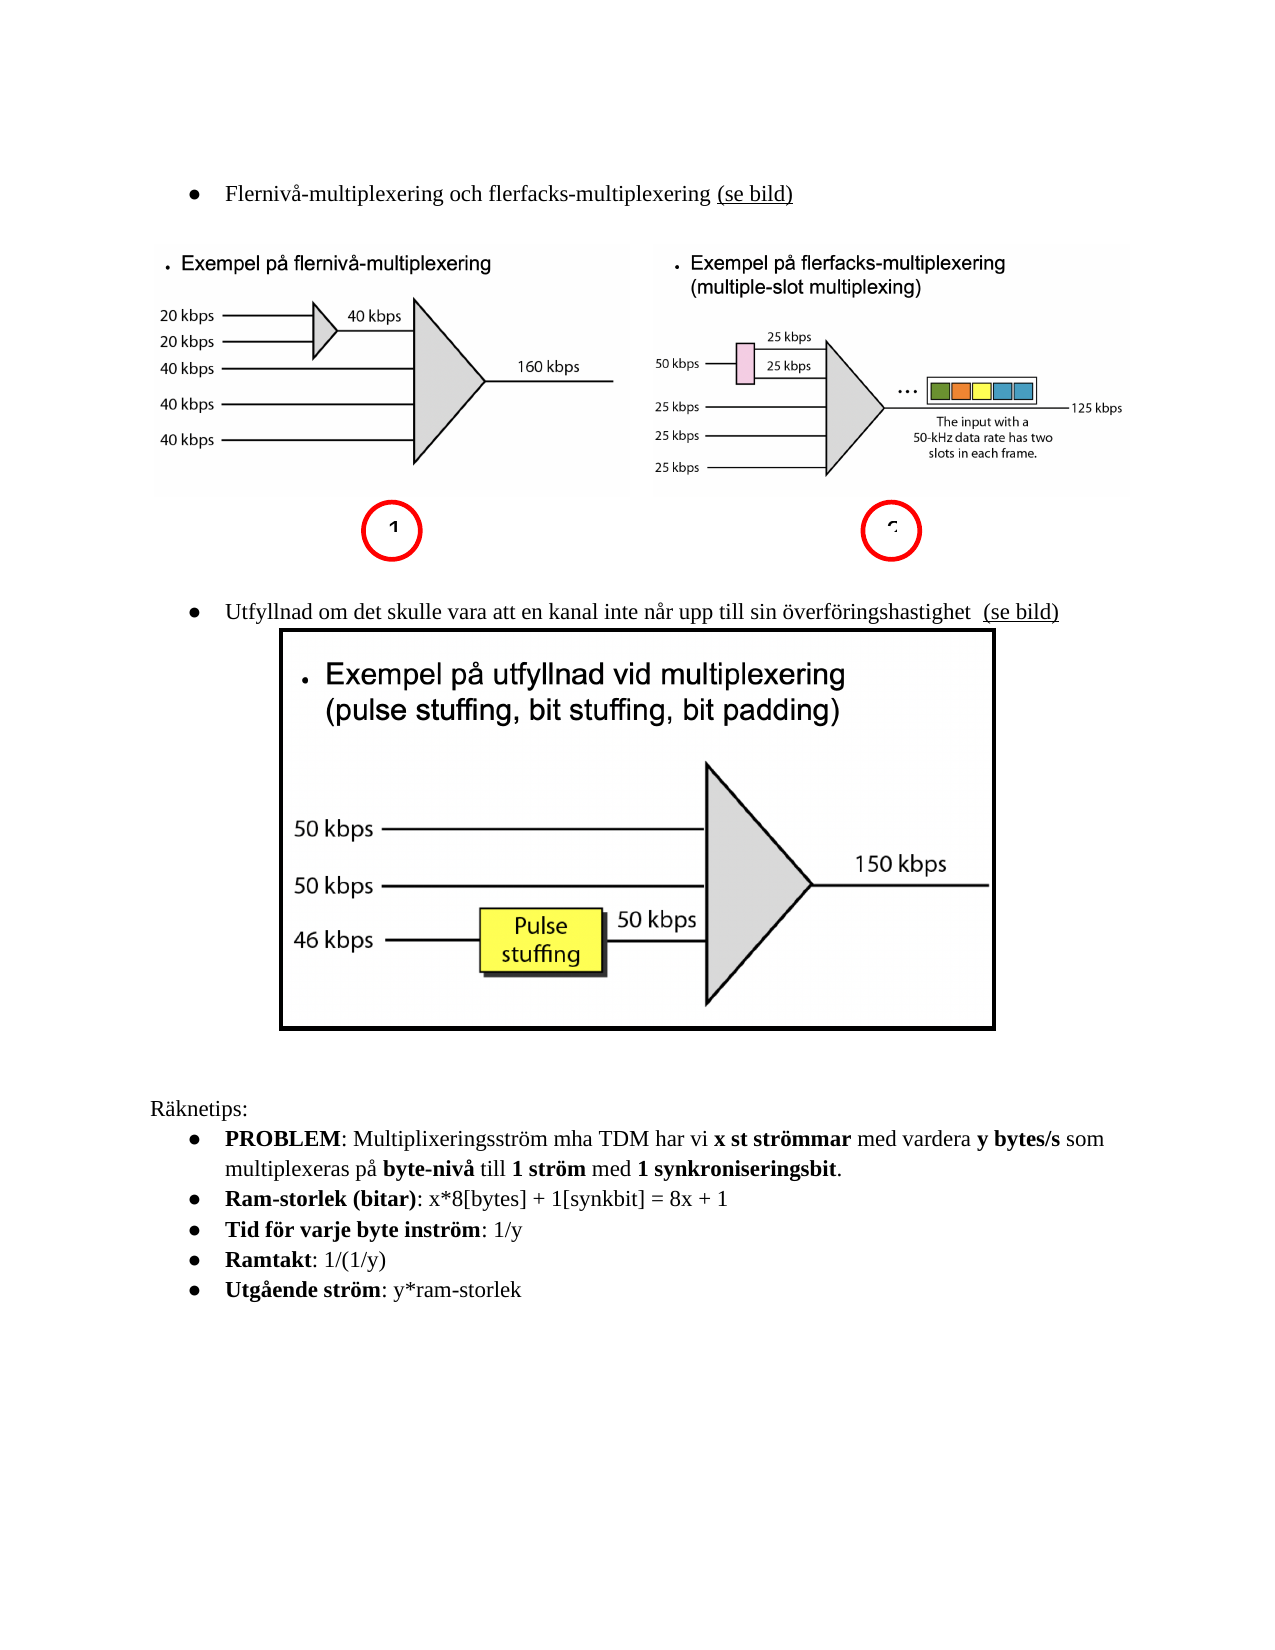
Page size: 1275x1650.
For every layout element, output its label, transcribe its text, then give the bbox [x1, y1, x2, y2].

list Utgående ström: y*ram-storlek [187, 1276, 1125, 1302]
list Ramtakt: 1/(1/y) [187, 1246, 1125, 1272]
list Ram-storlek (bitar): x*8[bytes] + 1[synkbit] = 8x + 1 [187, 1186, 1125, 1212]
picture [653, 244, 1130, 497]
list Utfyllnad om det skulle vara att en kanal inte når upp till sin överföringshastighet (se bild) [187, 598, 1125, 624]
picture [283, 632, 992, 1026]
list Flernivå-multiplexering och flerfacks-multiplexering (se bild) [187, 180, 1125, 207]
picture [154, 244, 630, 497]
text Räknetips: [150, 1095, 1125, 1121]
list Tid för varje byte inström: 1/y [187, 1216, 1125, 1242]
list PROBLEM: Multiplixeringsström mha TDM har vi x st strömmar med vardera y bytes/s som multiplexeras på byte-nivå till 1 ström med 1 synkroniseringsbit. [187, 1125, 1125, 1182]
